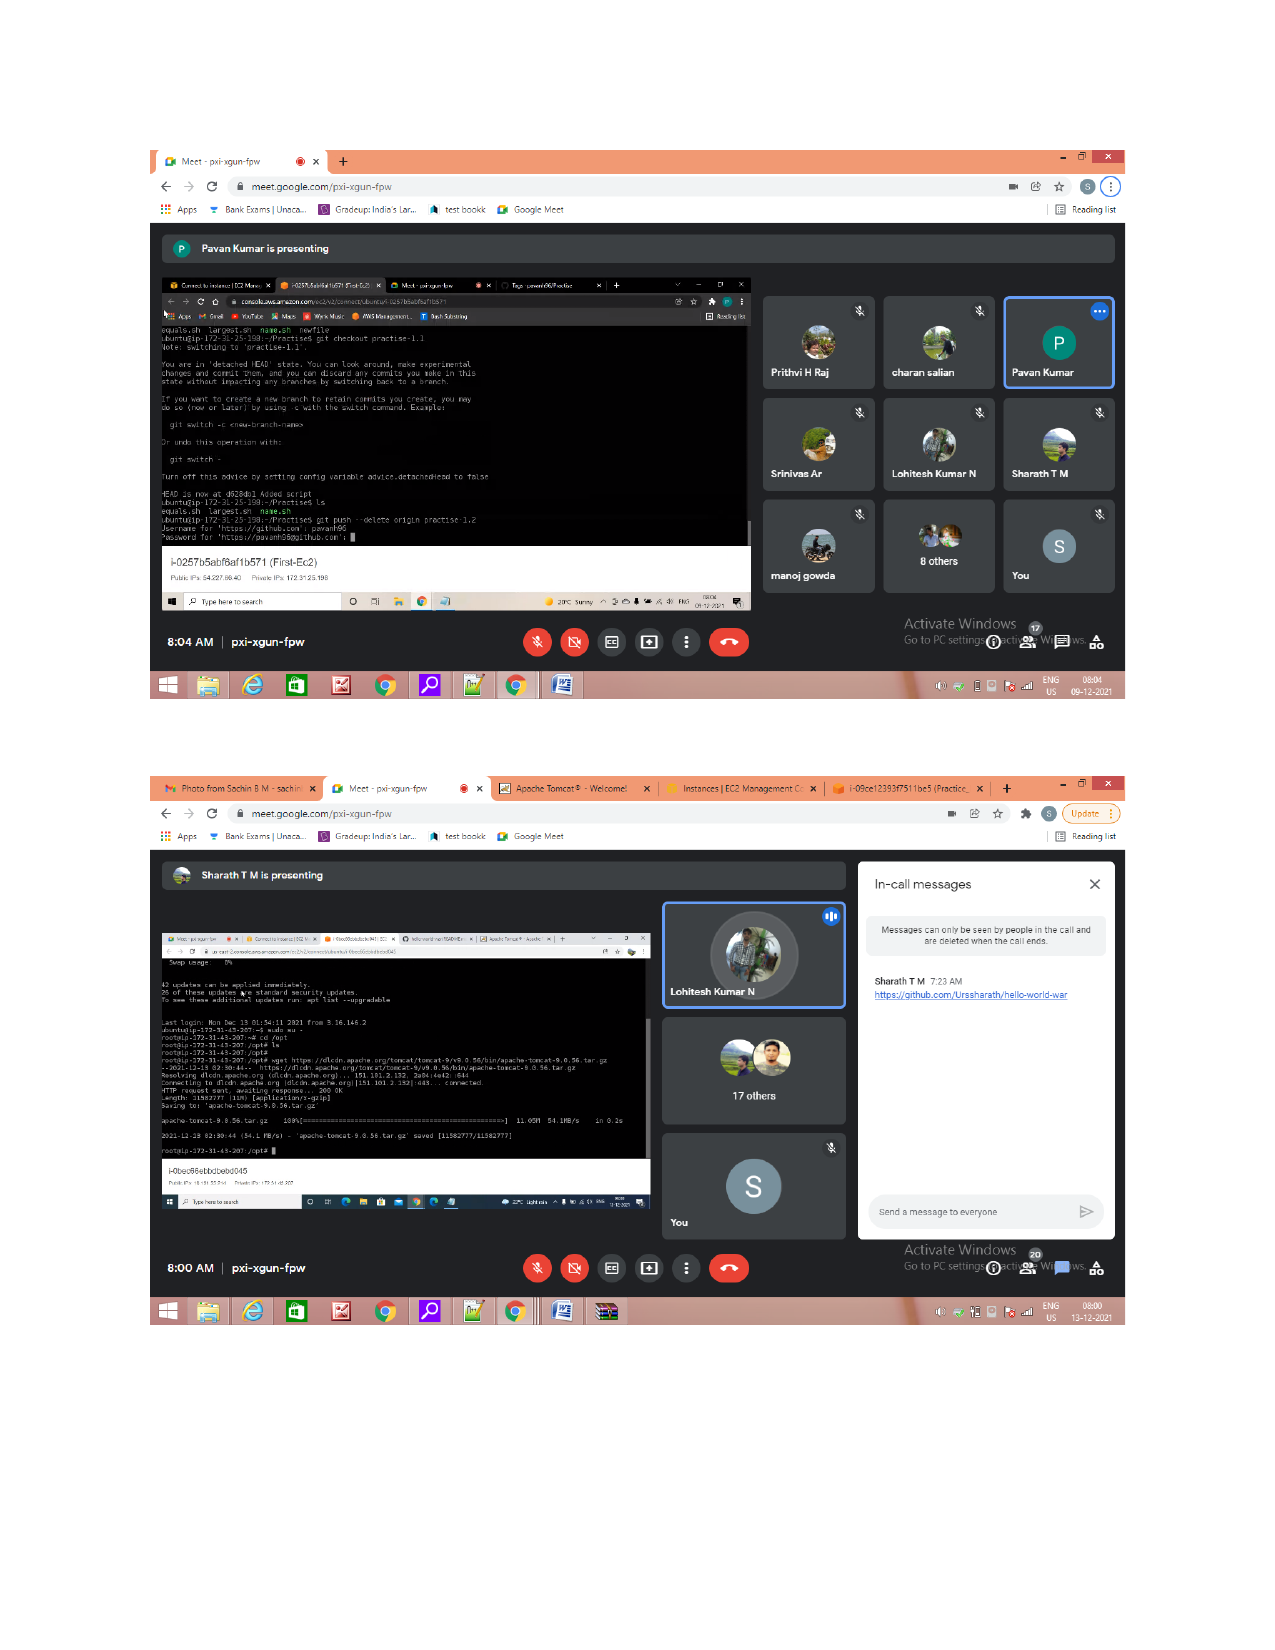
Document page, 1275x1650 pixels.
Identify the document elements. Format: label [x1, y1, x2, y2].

picture [150, 776, 1125, 1325]
picture [150, 150, 1125, 699]
